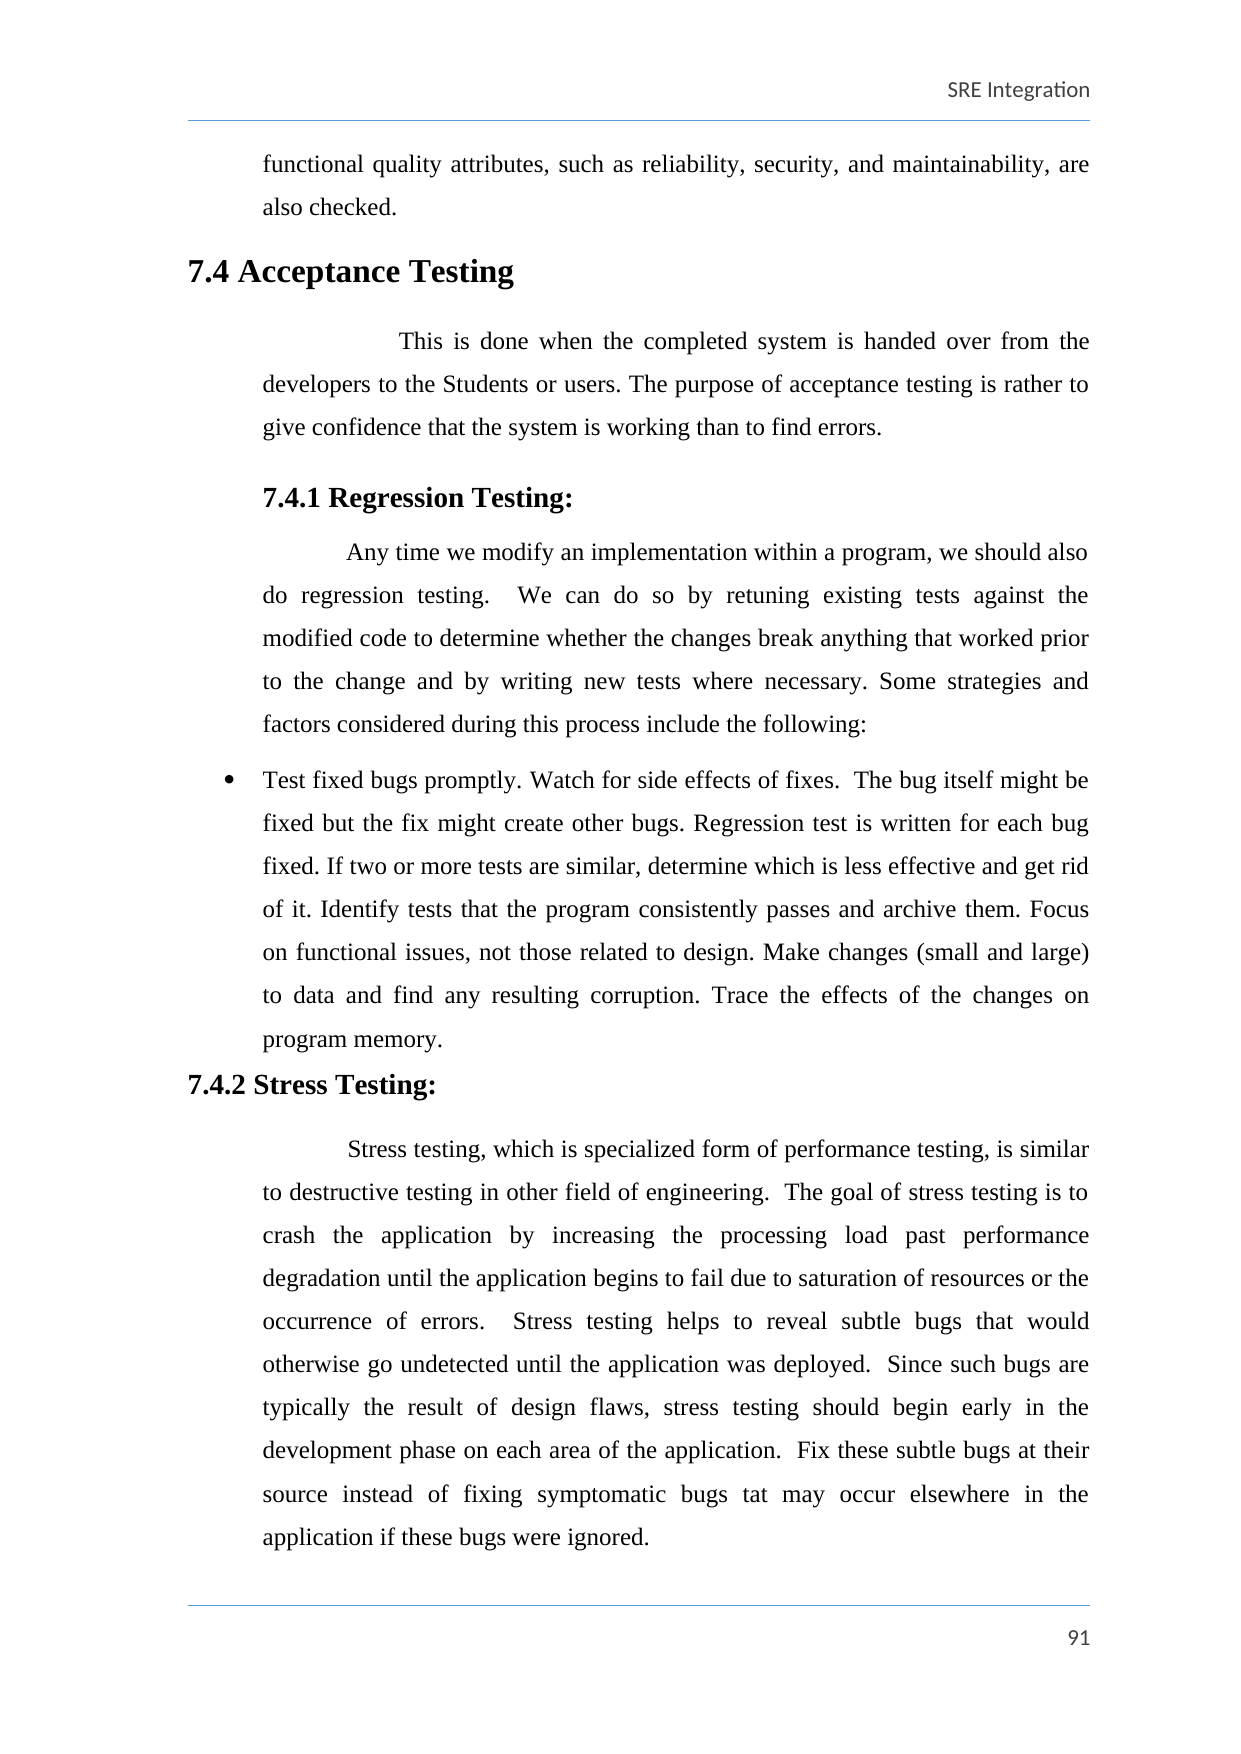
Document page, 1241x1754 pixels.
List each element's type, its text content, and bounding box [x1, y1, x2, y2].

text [262, 149, 1090, 221]
text This is done when the completed system is handed over from the developers to the Students or users. The purpose of acceptance testing is rather to give confidence that the system is working than to find errors. [262, 326, 1090, 441]
text Stress testing, which is specialized form of performance testing, is similar to destructive testing in other field of engineering. The goal of stress testing is to crash the application by increasing the processing load past performance degradation until the application begins to fail due to saturation of resources or the occurrence of errors. Stress testing helps to reveal subtle bugs that would otherwise go undetected until the application was deployed. Since such bugs are typically the result of design flaws, stress testing should begin early in the development phase on each area of the application. Fix these subtle bugs at their source instead of fixing symptomatic bugs tat may occur elsewhere in the application if these bugs were ignored. [262, 1134, 1090, 1551]
subtitle 7.4.1 Regression Testing: [187, 480, 1090, 514]
text 7.4 Acceptance Testing [187, 252, 1090, 290]
list Test fixed bugs promptly. Watch for side effects of fixes. The bug itself might be fixed but the fix might create other bugs. Regression test is written for each bug fixed. If two or more tests are similar, determine which is less effective and get rid of it. Identify tests that the program consistently passes and archive them. Focus on functional issues, not those related to design. Make changes (small and large) to data and find any resulting corruption. Trace the effects of the changes on program memory. [225, 765, 1090, 1052]
text Any time we modify an implementation within a program, we should also do regression testing. We can do so by retuning existing tests against the modified code to determine whether the changes break anything that worked prior to the change and by writing new tests where necessary. Some strategies and factors considered during this process include the following: [262, 537, 1090, 738]
text 7.4.2 Stress Testing: [187, 1067, 1090, 1100]
